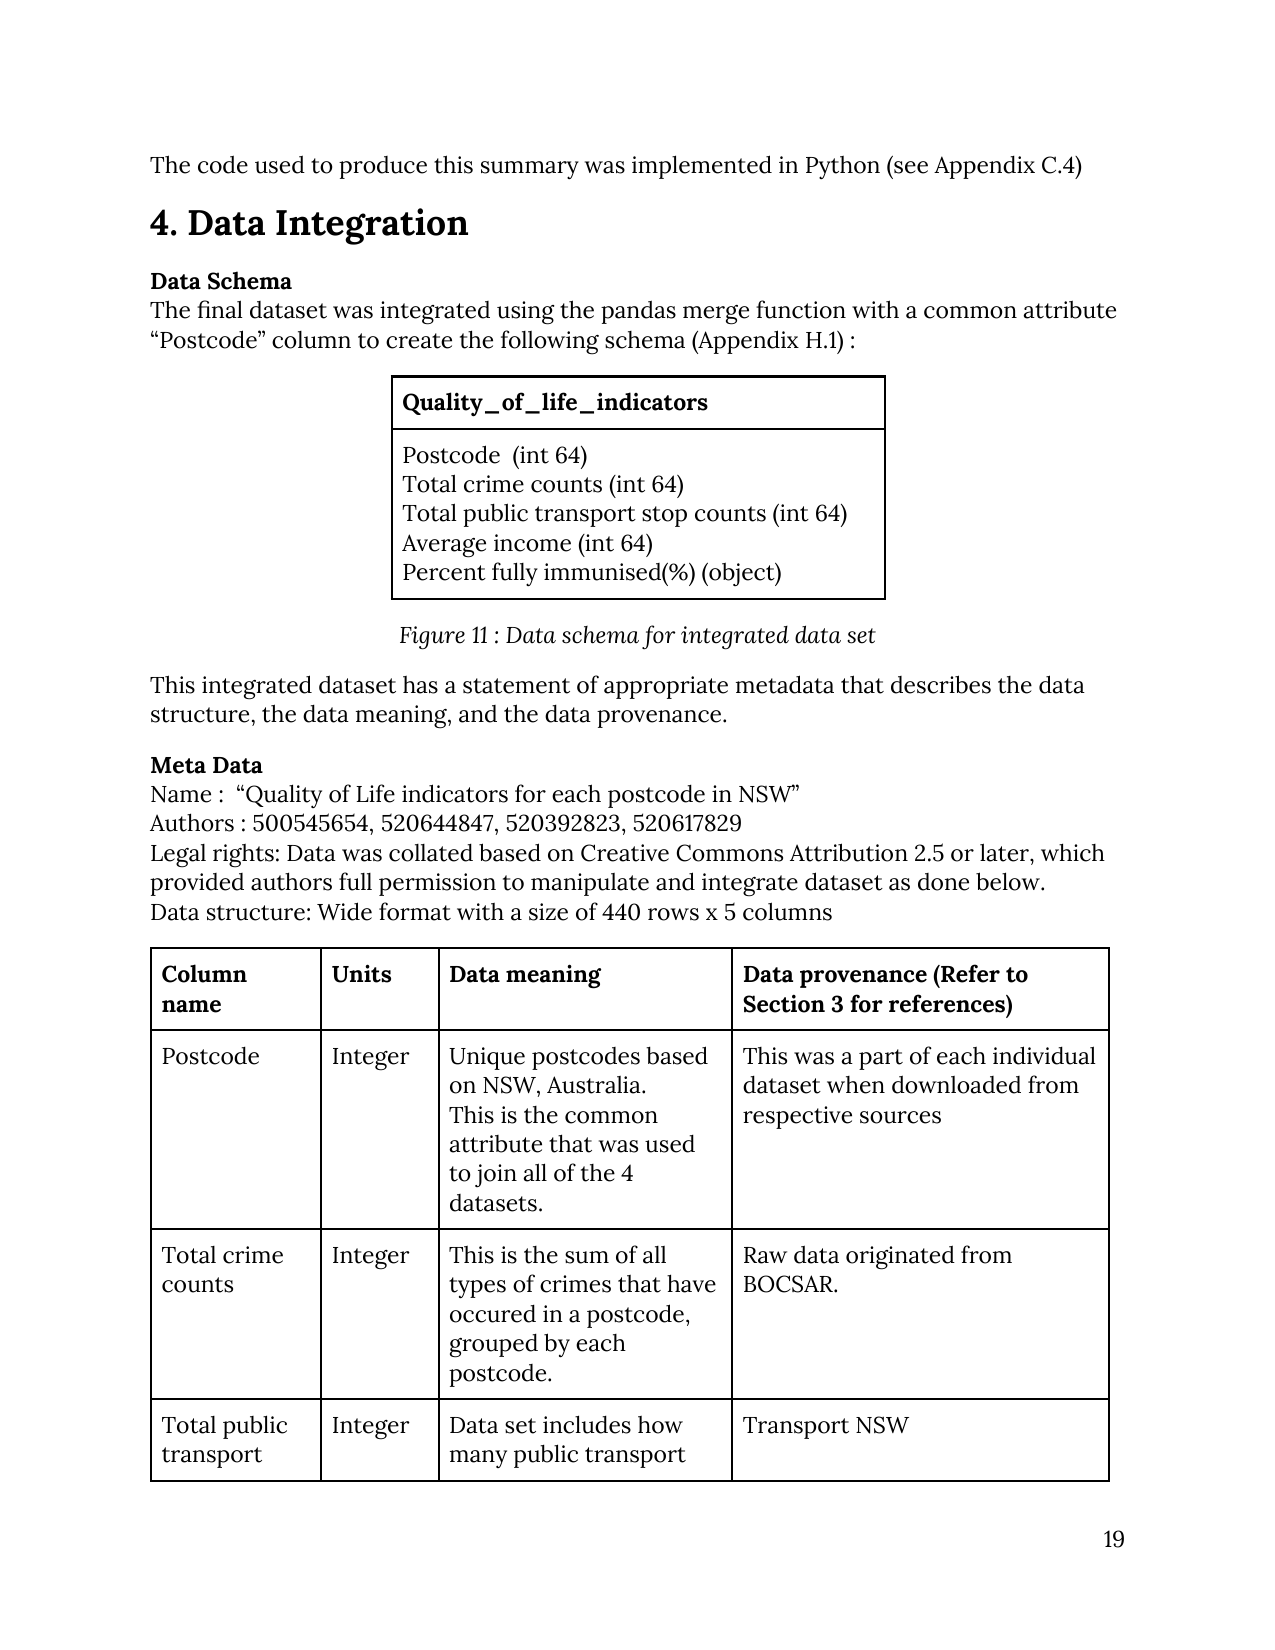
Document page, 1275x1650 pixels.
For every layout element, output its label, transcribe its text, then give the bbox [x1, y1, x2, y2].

table_header Data provenance (Refer to Section 3 for references) [733, 949, 1108, 1029]
table_cell Integer [322, 1230, 438, 1398]
text Data structure: Wide format with a size of 440 rows x 5 columns [150, 897, 1125, 926]
table_header Column name [152, 949, 320, 1029]
table_cell Postcode (int 64) Total crime counts (int 64) Total public transport stop counts (int 64) Average income (int 64) Percent fully immunised(%) (object) [393, 430, 884, 597]
table_header Units [322, 949, 438, 1029]
text Data Schema [150, 266, 1125, 296]
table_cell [440, 1400, 731, 1479]
table_header Quality_of_life_indicators [393, 378, 884, 428]
table_cell Integer [322, 1400, 438, 1479]
table_cell This is the sum of all types of crimes that have occured in a postcode, grouped by each postcode. [440, 1230, 731, 1398]
table_cell Raw data originated from BOCSAR. [733, 1230, 1108, 1398]
table_cell Total crime counts [152, 1230, 320, 1398]
text Name : “Quality of Life indicators for each postcode in NSW” [150, 779, 1125, 809]
text This integrated dataset has a statement of appropriate metadata that describes the data structure, the data meaning, and the data provenance. [150, 671, 1125, 729]
text The code used to produce this summary was implemented in Python (see Appendix C.4) [150, 150, 1125, 179]
text Authors : 500545654, 520644847, 520392823, 520617829 [150, 809, 381, 838]
text Meta Data [150, 750, 1125, 779]
text The final dataset was integrated using the pandas merge function with a common attribute “Postcode” column to create the following schema (Appendix H.1) : [150, 296, 1125, 354]
table_cell Integer [322, 1031, 438, 1228]
text Figure 11 : Data schema for integrated data set [150, 620, 1125, 650]
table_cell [152, 1400, 320, 1479]
table_header Data meaning [440, 949, 731, 1029]
subtitle 4. Data Integration [150, 200, 1125, 246]
table_cell Unique postcodes based on NSW, Australia. This is the common attribute that was used to join all of the 4 datasets. [440, 1031, 731, 1228]
text Authors : 500545654, 520644847, 520392823, 520617829 [505, 809, 1125, 838]
text Legal rights: Data was collated based on Creative Commons Attribution 2.5 or later, which provided authors full permission to manipulate and integrate dataset as done below. [150, 838, 1125, 897]
table_cell Postcode [152, 1031, 320, 1228]
table_cell This was a part of each individual dataset when downloaded from respective sources [733, 1031, 1108, 1228]
table_cell Transport NSW [733, 1400, 1108, 1479]
